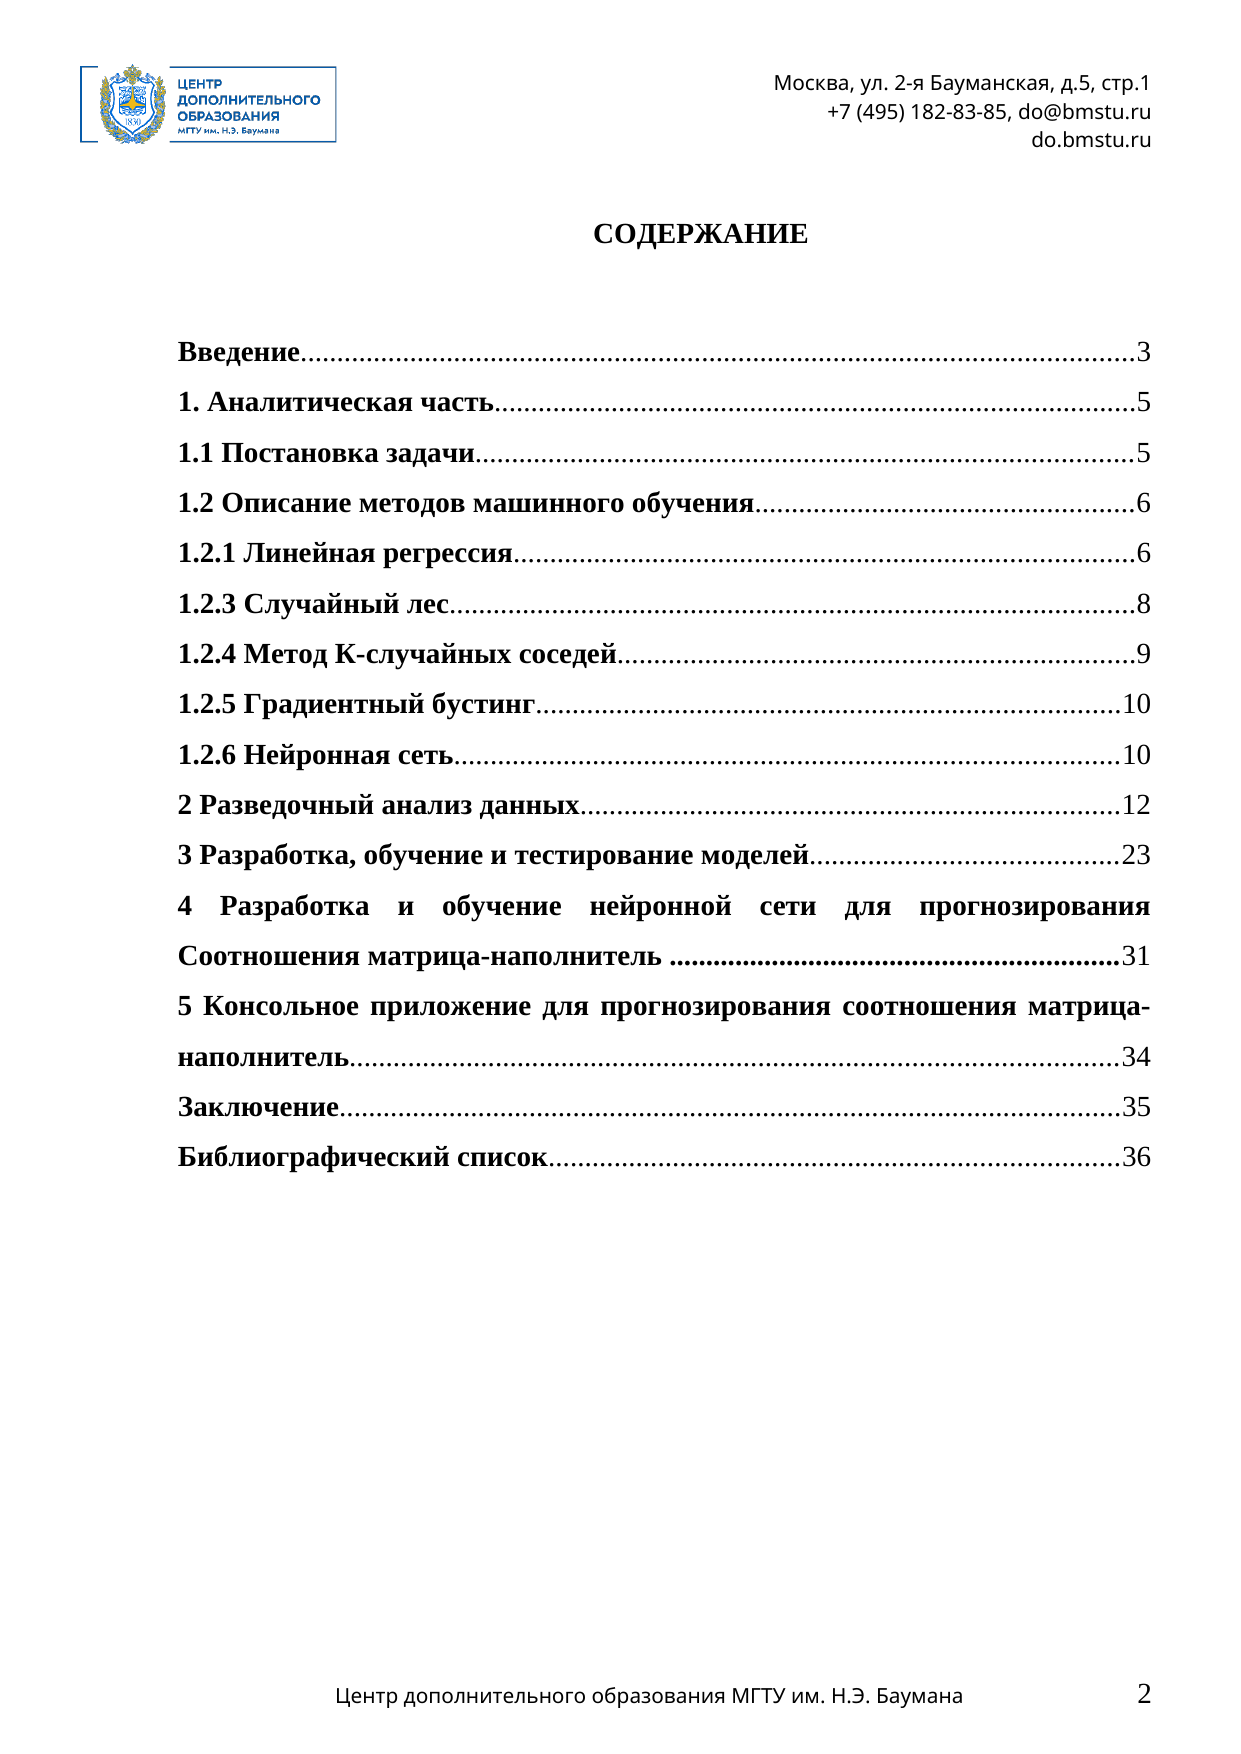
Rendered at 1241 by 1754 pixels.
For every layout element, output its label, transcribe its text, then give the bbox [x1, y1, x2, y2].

text СОДЕРЖАНИЕ [177, 216, 1152, 249]
picture [80, 64, 337, 144]
